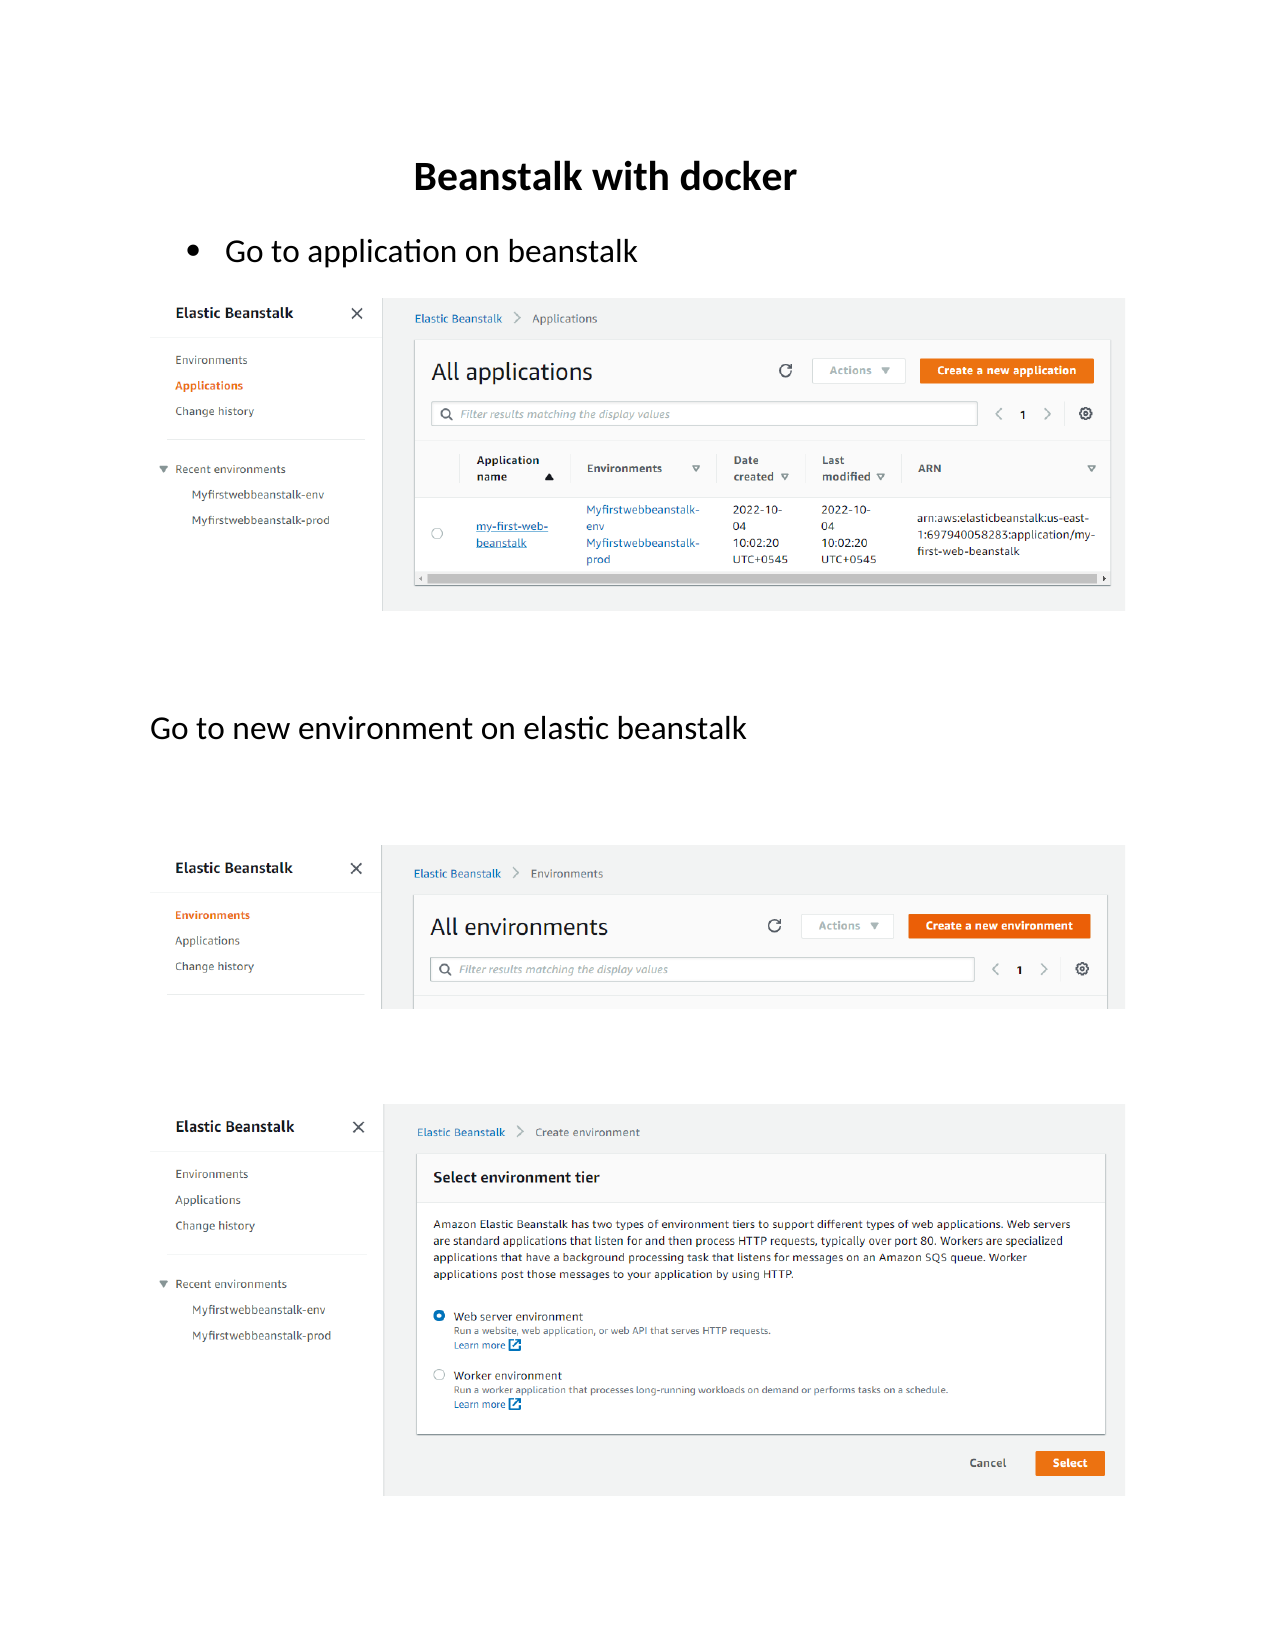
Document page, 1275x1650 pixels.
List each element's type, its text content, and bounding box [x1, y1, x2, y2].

picture [150, 845, 1125, 1009]
text Beanstalk with docker [150, 150, 1125, 201]
picture [150, 1104, 1125, 1496]
text Go to new environment on elastic beanstalk [150, 707, 1125, 748]
picture [150, 298, 1125, 611]
list Go to application on beanstalk [187, 230, 1125, 271]
